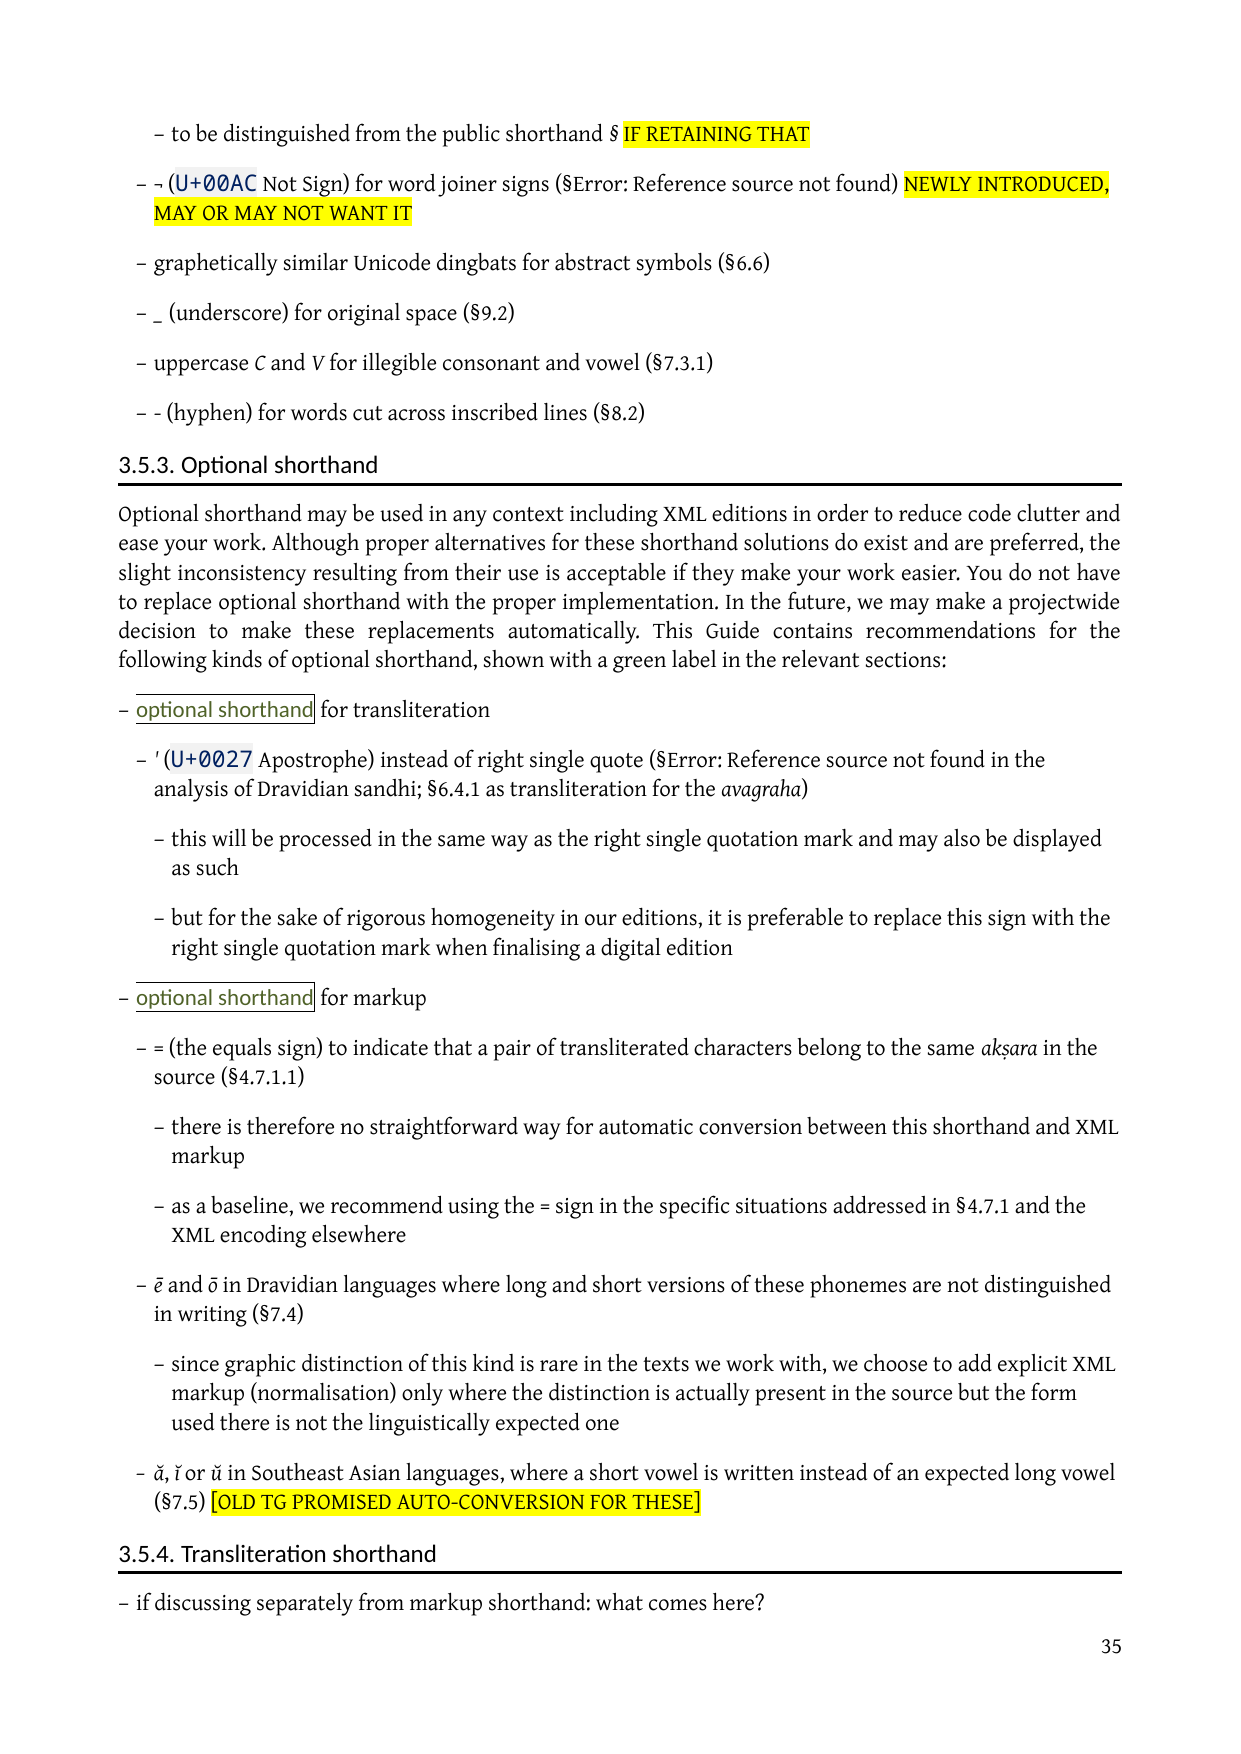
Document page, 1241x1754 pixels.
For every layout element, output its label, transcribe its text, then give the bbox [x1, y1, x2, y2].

list as a baseline, we recommend using the = sign in the specific situations addressed in §4.7.1 and the XML encoding elsewhere [153, 1190, 1122, 1248]
list uppercase C and V for illegible consonant and vowel (§7.3.1) [136, 347, 1122, 376]
list since graphic distinction of this kind is rare in the texts we work with, we choose to add explicit XML markup (normalisation) only where the distinction is actually present in the source but the form used there is not the linguistically expected one [153, 1348, 1122, 1436]
subtitle Transliteration shorthand [118, 1536, 1122, 1571]
list optional shorthand for transliteration [315, 694, 1122, 723]
list if discussing separately from markup shorthand: what comes here? [118, 1587, 1122, 1616]
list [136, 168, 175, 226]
list ē and ō in Dravidian languages where long and short versions of these phonemes are not distinguished in writing (§7.4) [136, 1269, 1122, 1327]
list optional shorthand for markup [118, 982, 314, 1011]
list ă, ĭ or ŭ in Southeast Asian languages, where a short vowel is written instead of an expected long vowel (§7.5) [OLD TG PROMISED AUTO-CONVERSION FOR THESE] [136, 1457, 1122, 1515]
list graphetically similar Unicode dingbats for abstract symbols (§6.6) [136, 247, 1122, 276]
list optional shorthand for markup [315, 982, 1122, 1011]
list there is therefore no straightforward way for automatic conversion between this shorthand and XML markup [153, 1111, 1122, 1169]
list _ (underscore) for original space (§9.2) [136, 297, 1122, 326]
list to be distinguished from the public shorthand § IF RETAINING THAT [153, 118, 1122, 147]
list = (the equals sign) to indicate that a pair of transliterated characters belong to the same akṣara in the source (§4.7.1.1) [136, 1032, 1122, 1090]
list this will be processed in the same way as the right single quotation mark and may also be displayed as such [153, 823, 1122, 882]
list - (hyphen) for words cut across inscribed lines (§8.2) [136, 397, 1122, 426]
text Optional shorthand may be used in any context including XML editions in order to reduce code clutter and ease your work. Although proper alternatives for these shorthand solutions do exist and are preferred, the slight inconsistency resulting from their use is acceptable if they make your work easier. You do not have to replace optional shorthand with the proper implementation. In the future, we may make a projectwide decision to make these replacements automatically. This Guide contains recommendations for the following kinds of optional shorthand, shown with a green label in the relevant sections: [118, 498, 1122, 673]
list optional shorthand for transliteration [118, 694, 314, 723]
subtitle Optional shorthand [118, 447, 1122, 483]
list but for the sake of rigorous homogeneity in our editions, it is preferable to replace this sign with the right single quotation mark when finalising a digital edition [153, 902, 1122, 961]
